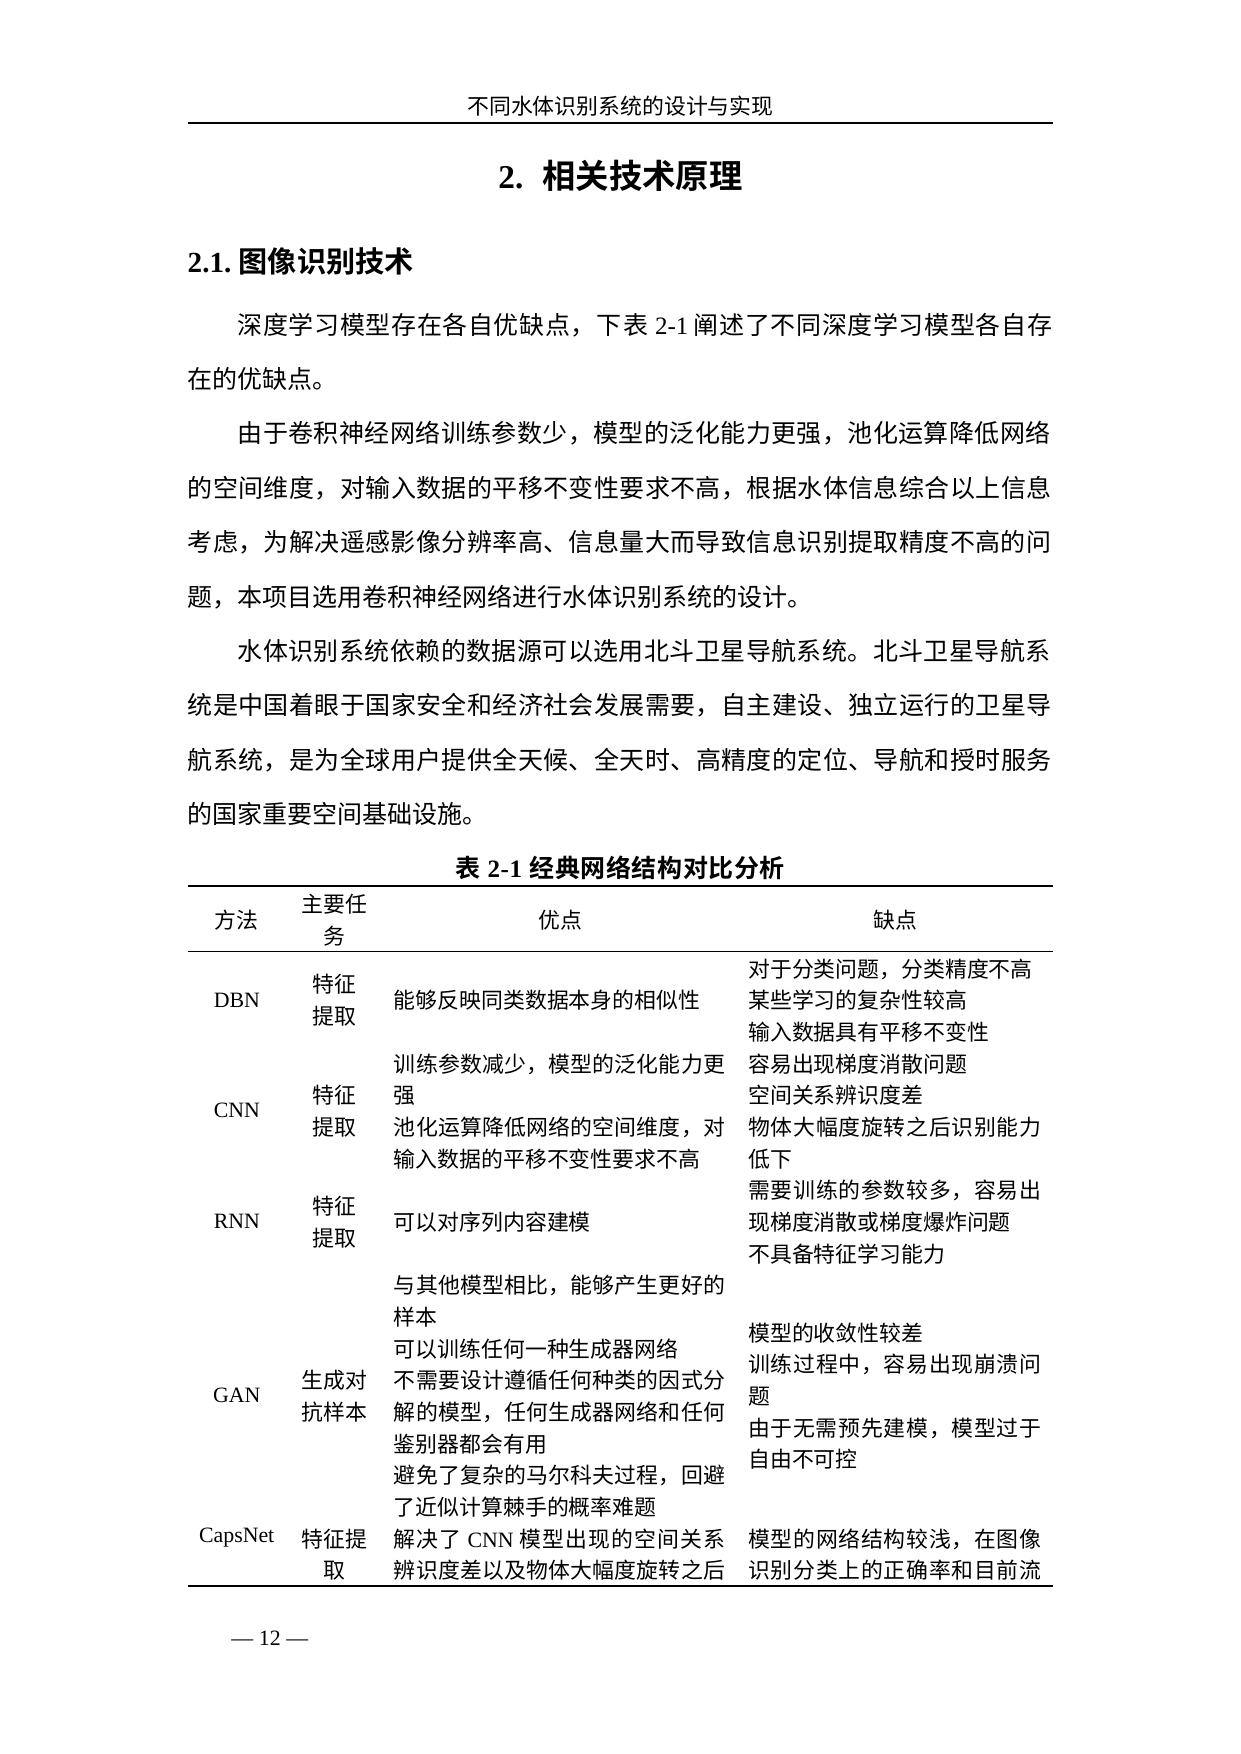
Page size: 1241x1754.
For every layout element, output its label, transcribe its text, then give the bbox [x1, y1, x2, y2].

table_cell 与其他模型相比，能够产生更好的样本 可以训练任何一种生成器网络 不需要设计遵循任何种类的因式分解的模型，任何生成器网络和任何鉴别器都会有用 避免了复杂的马尔科夫过程，回避了近似计算棘手的概率难题 [383, 1268, 737, 1522]
table_cell RNN [188, 1173, 285, 1268]
text 水体识别系统依赖的数据源可以选用北斗卫星导航系统。北斗卫星导航系统是中国着眼于国家安全和经济社会发展需要，自主建设、独立运行的卫星导航系统，是为全球用户提供全天候、全天时、高精度的定位、导航和授时服务的国家重要空间基础设施。 [187, 631, 1053, 831]
table_header 优点 [383, 887, 737, 951]
table_cell 特征 提取 [285, 952, 382, 1047]
subtitle 相关技术原理 [187, 150, 1053, 198]
table_cell 能够反映同类数据本身的相似性 [383, 952, 737, 1047]
table_cell 生成对抗样本 [285, 1268, 382, 1522]
table_header 方法 [188, 887, 285, 951]
subtitle 图像识别技术 [187, 238, 1053, 281]
table_cell 特征提取 [285, 1522, 382, 1585]
table_cell 模型的收敛性较差 训练过程中，容易出现崩溃问题 由于无需预先建模，模型过于自由不可控 [737, 1268, 1053, 1522]
table_cell 特征 提取 [285, 1047, 382, 1173]
table_cell DBN [188, 952, 285, 1047]
table_cell CapsNet [188, 1522, 285, 1585]
table_cell 解决了CNN模型出现的空间关系辨识度差以及物体大幅度旋转之后识别能力低下 [383, 1522, 737, 1585]
table_cell GAN [188, 1268, 285, 1522]
table_header 主要任务 [285, 887, 382, 951]
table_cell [737, 1522, 1053, 1585]
table_cell 需要训练的参数较多，容易出现梯度消散或梯度爆炸问题 不具备特征学习能力 [737, 1173, 1053, 1268]
table_cell CNN [188, 1047, 285, 1173]
text 表 2-1 经典网络结构对比分析 [187, 849, 1053, 885]
text 由于卷积神经网络训练参数少，模型的泛化能力更强，池化运算降低网络的空间维度，对输入数据的平移不变性要求不高，根据水体信息综合以上信息考虑，为解决遥感影像分辨率高、信息量大而导致信息识别提取精度不高的问题，本项目选用卷积神经网络进行水体识别系统的设计。 [187, 414, 1053, 613]
table_cell 对于分类问题，分类精度不高 某些学习的复杂性较高 输入数据具有平移不变性 [737, 952, 1053, 1047]
table_cell 容易出现梯度消散问题 空间关系辨识度差 物体大幅度旋转之后识别能力低下 [737, 1047, 1053, 1173]
table_cell 训练参数减少，模型的泛化能力更强 池化运算降低网络的空间维度，对输入数据的平移不变性要求不高 [383, 1047, 737, 1173]
text 深度学习模型存在各自优缺点，下表 2-1阐述了不同深度学习模型各自存在的优缺点。 [187, 305, 1053, 396]
table_cell 可以对序列内容建模 [383, 1173, 737, 1268]
table_header 缺点 [737, 887, 1053, 951]
table_cell 特征 提取 [285, 1173, 382, 1268]
